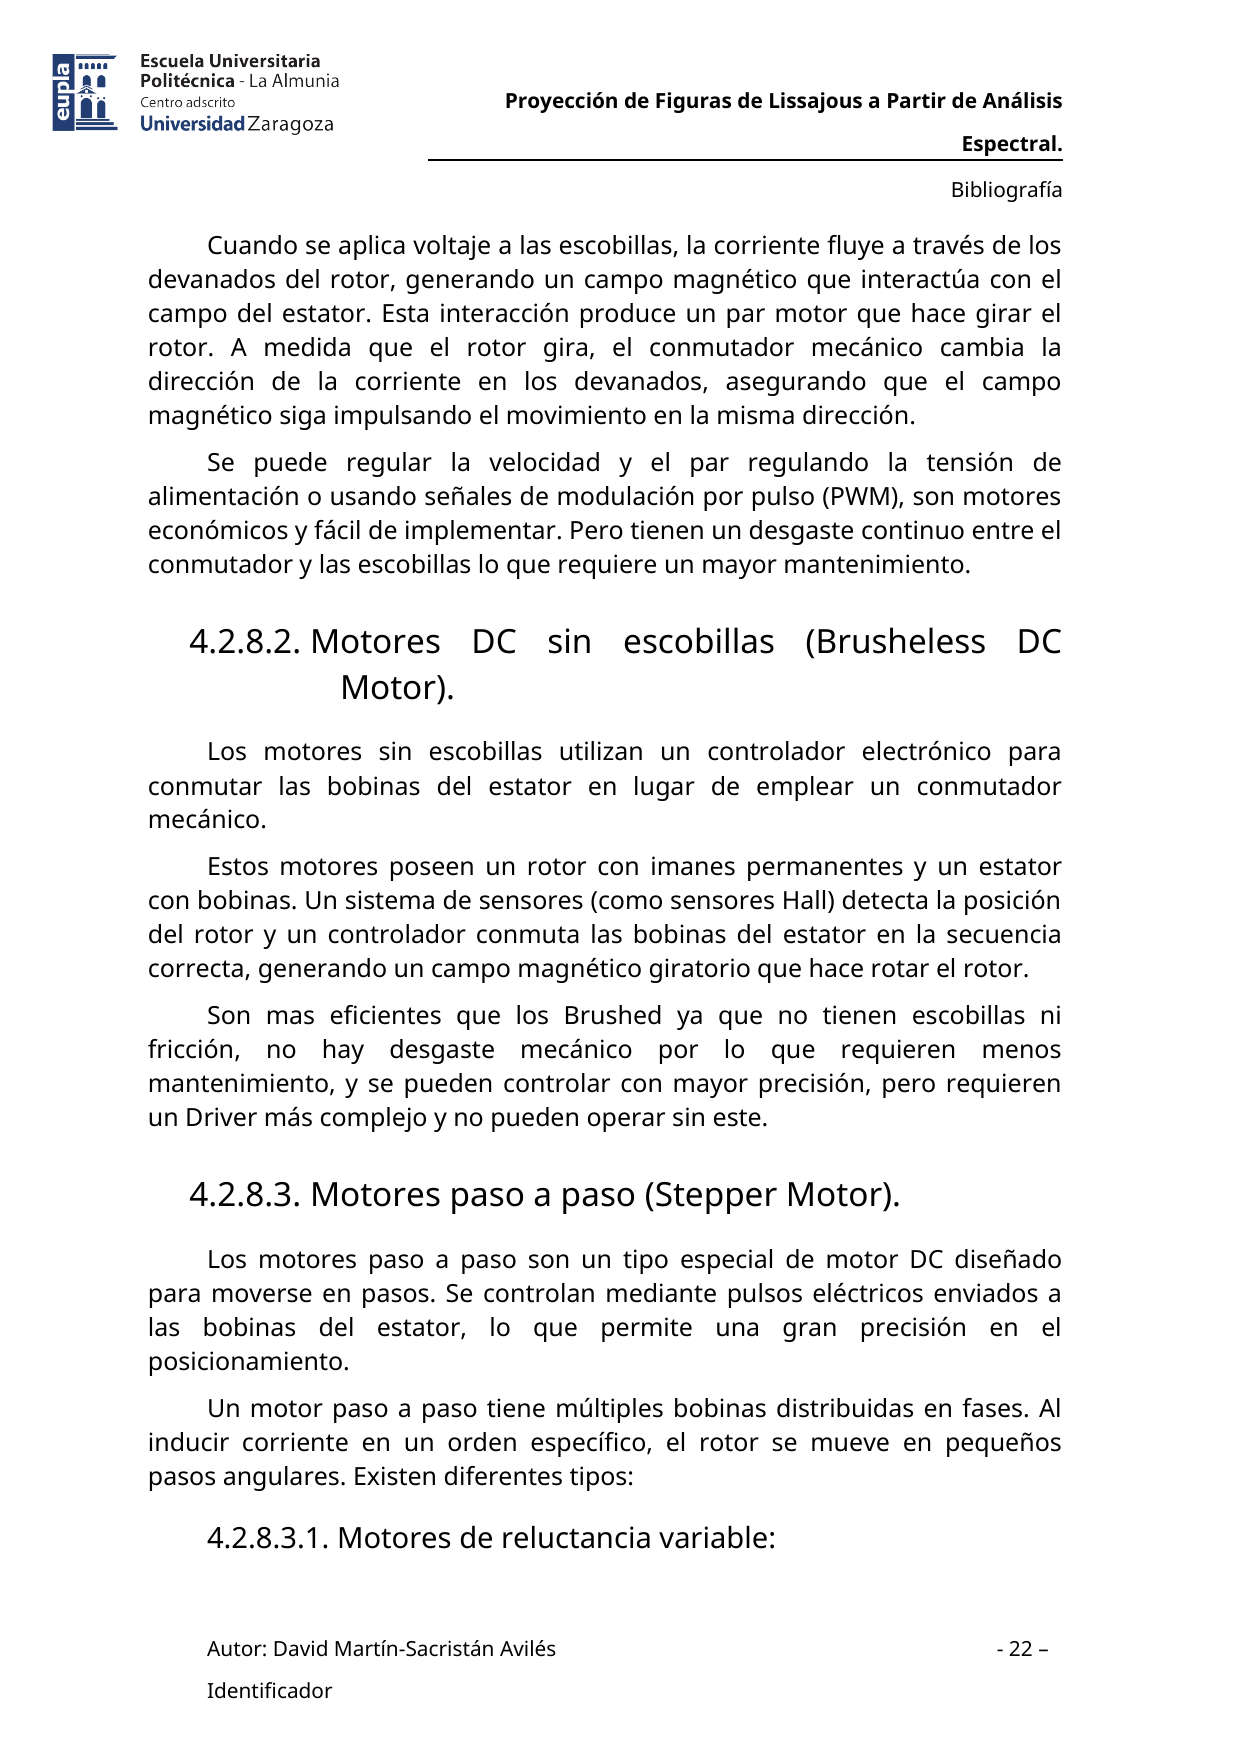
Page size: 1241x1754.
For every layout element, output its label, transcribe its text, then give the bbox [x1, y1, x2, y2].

text Se puede regular la velocidad y el par regulando la tensión de alimentación o usando señales de modulación por pulso (PWM), son motores económicos y fácil de implementar. Pero tienen un desgaste continuo entre el conmutador y las escobillas lo que requiere un mayor mantenimiento. [148, 444, 1063, 581]
text Estos motores poseen un rotor con imanes permanentes y un estator con bobinas. Un sistema de sensores (como sensores Hall) detecta la posición del rotor y un controlador conmuta las bobinas del estator en la secuencia correcta, generando un campo magnético giratorio que hace rotar el rotor. [148, 849, 1063, 985]
picture [52, 54, 340, 135]
text Los motores paso a paso son un tipo especial de motor DC diseñado para moverse en pasos. Se controlan mediante pulsos eléctricos enviados a las bobinas del estator, lo que permite una gran precisión en el posicionamiento. [148, 1242, 1063, 1378]
text Motores de reluctancia variable: [207, 1518, 1063, 1557]
text Motores DC sin escobillas (Brusheless DC Motor). [189, 618, 1063, 709]
text Motores paso a paso (Stepper Motor). [189, 1171, 1063, 1217]
text Los motores sin escobillas utilizan un controlador electrónico para conmutar las bobinas del estator en lugar de emplear un conmutador mecánico. [148, 734, 1063, 836]
text Cuando se aplica voltaje a las escobillas, la corriente fluye a través de los devanados del rotor, generando un campo magnético que interactúa con el campo del estator. Esta interacción produce un par motor que hace girar el rotor. A medida que el rotor gira, el conmutador mecánico cambia la dirección de la corriente en los devanados, asegurando que el campo magnético siga impulsando el movimiento en la misma dirección. [148, 228, 1063, 432]
text Son mas eficientes que los Brushed ya que no tienen escobillas ni fricción, no hay desgaste mecánico por lo que requieren menos mantenimiento, y se pueden controlar con mayor precisión, pero requieren un Driver más complejo y no pueden operar sin este. [148, 997, 1063, 1134]
text Un motor paso a paso tiene múltiples bobinas distribuidas en fases. Al inducir corriente en un orden específico, el rotor se mueve en pequeños pasos angulares. Existen diferentes tipos: [148, 1390, 1063, 1493]
